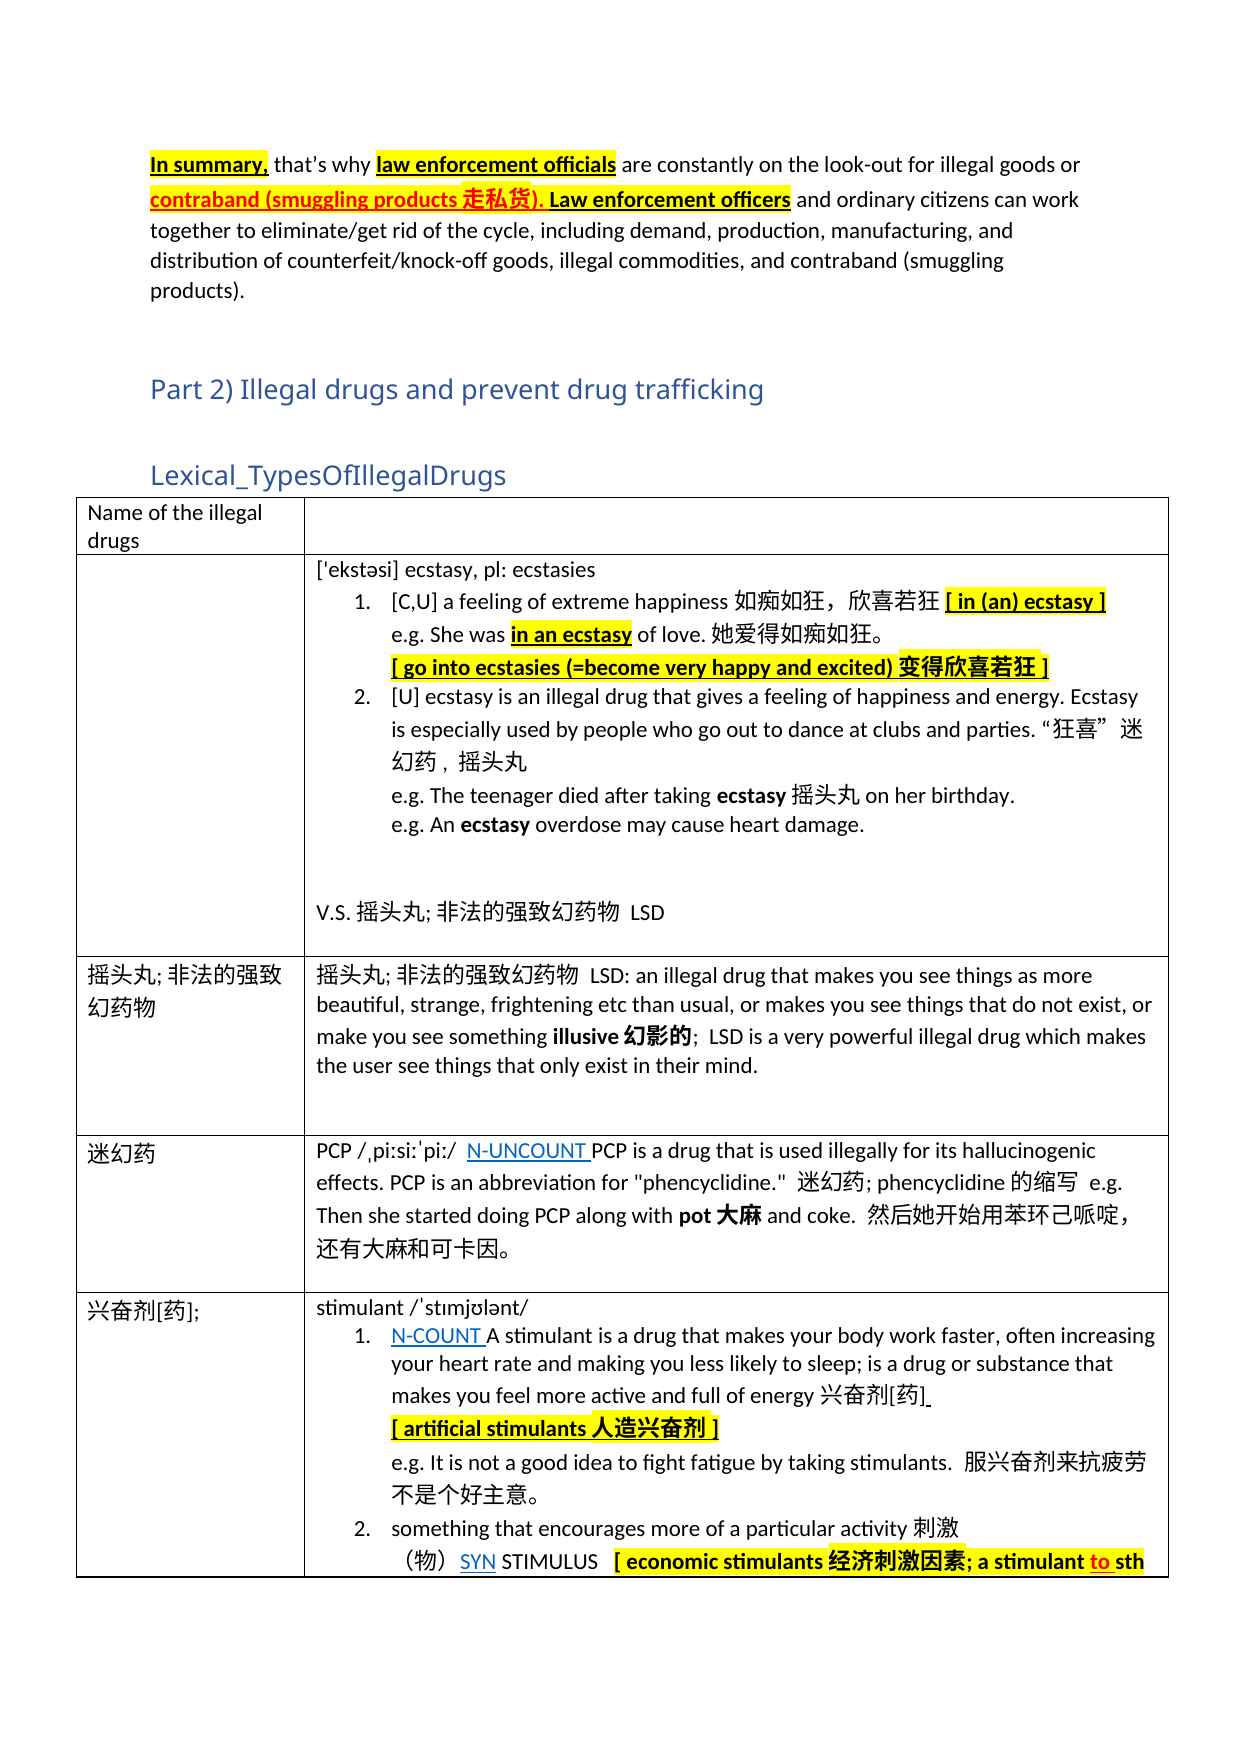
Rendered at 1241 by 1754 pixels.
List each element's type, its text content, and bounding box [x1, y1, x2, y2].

table_cell ['ekstəsi] ecstasy, pl: ecstasies [C,U] a feeling of extreme happiness 如痴如狂，欣喜若狂 [ in (an) ecstasy ] e.g. She was in an ecstasy of love. 她爱得如痴如狂。 [ go into ecstasies (=become very happy and excited) 变得欣喜若狂 ] [U] ecstasy is an illegal drug that gives a feeling of happiness and energy. Ecstasy is especially used by people who go out to dance at clubs and parties. “狂喜”迷幻药 , 摇头丸 e.g. The teenager died after taking ecstasy 摇头丸 on her birthday. e.g. An ecstasy overdose may cause heart damage. V.S. 摇头丸; 非法的强致幻药物 LSD [305, 555, 1168, 956]
table_cell 兴奋剂[药]; [77, 1293, 304, 1576]
table_cell PCP /ˌpiːsiːˈpiː/ N-UNCOUNT PCP is a drug that is used illegally for its hallucinogenic effects. PCP is an abbreviation for "phencyclidine." 迷幻药; phencyclidine的缩写 e.g. Then she started doing PCP along with pot大麻 and coke. 然后她开始用苯环己哌啶，还有大麻和可卡因。 [305, 1136, 1168, 1292]
table_cell 摇头丸; 非法的强致幻药物 [77, 957, 304, 1135]
subtitle Lexical_TypesOfIllegalDrugs [150, 457, 1090, 494]
table_cell 摇头丸; 非法的强致幻药物 LSD: an illegal drug that makes you see things as more beautiful, strange, frightening etc than usual, or makes you see things that do not exist, or make you see something illusive幻影的; LSD is a very powerful illegal drug which makes the user see things that only exist in their mind. [305, 957, 1168, 1135]
subtitle Part 2) Illegal drugs and prevent drug trafficking [150, 370, 1090, 407]
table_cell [305, 1293, 1168, 1576]
table_cell 迷幻药 [77, 1136, 304, 1292]
text In summary, that’s why law enforcement officials are constantly on the look-out for illegal goods or contraband (smuggling products走私货). Law enforcement officers and ordinary citizens can work together to eliminate/get rid of the cycle, including demand, production, manufacturing, and distribution of counterfeit/knock-off goods, illegal commodities, and contraband (smuggling products). [150, 150, 1090, 304]
table_header Name of the illegal drugs [77, 498, 304, 554]
table_header [305, 498, 1168, 554]
table_cell [77, 555, 304, 956]
